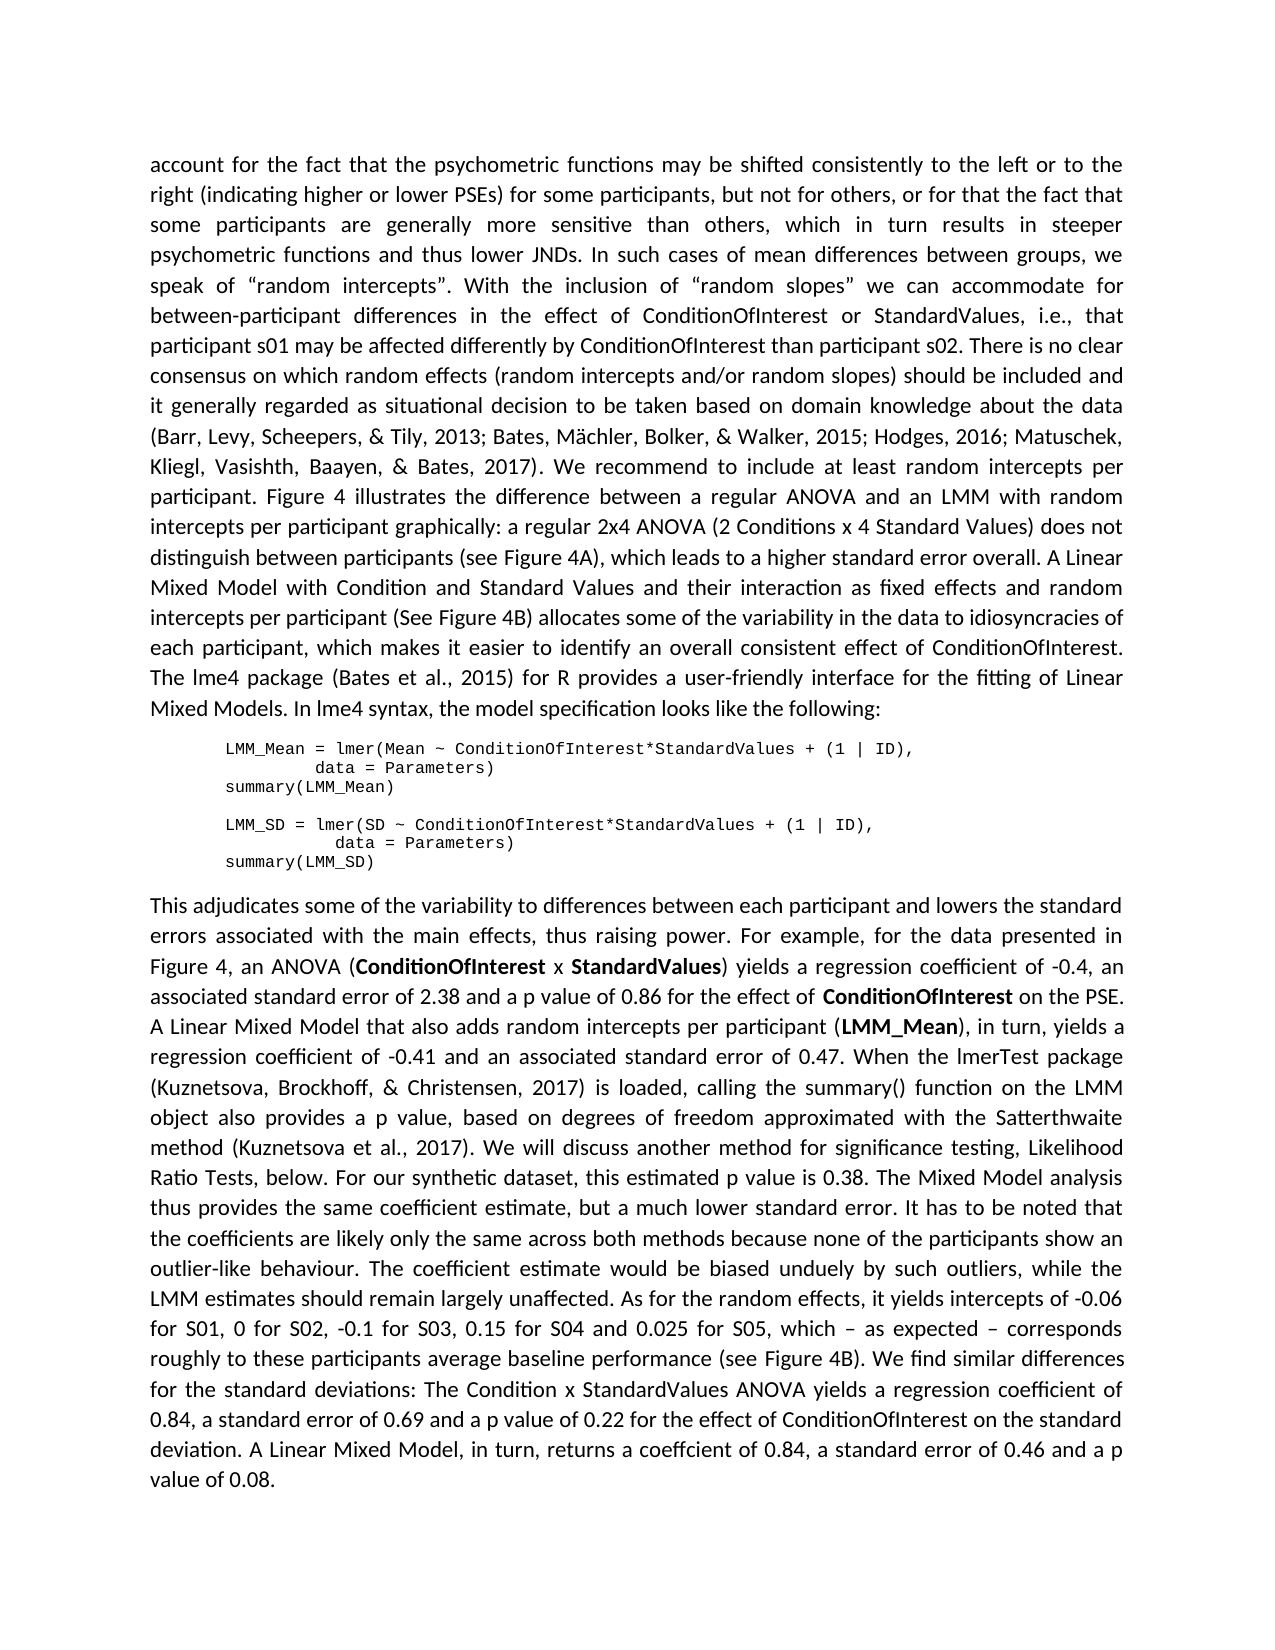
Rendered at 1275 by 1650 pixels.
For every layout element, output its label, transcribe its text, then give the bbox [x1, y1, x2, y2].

text LMM_Mean = lmer(Mean ~ ConditionOfInterest*StandardValues + (1 | ID), [225, 741, 1125, 759]
text summary(LMM_SD) [225, 854, 1125, 873]
text summary(LMM_Mean) [225, 778, 1125, 797]
text LMM_SD = lmer(SD ~ ConditionOfInterest*StandardValues + (1 | ID), [225, 816, 1125, 835]
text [150, 150, 1125, 722]
text data = Parameters) [225, 835, 1125, 854]
text data = Parameters) [225, 759, 1125, 778]
text This adjudicates some of the variability to differences between each participant and lowers the standard errors associated with the main effects, thus raising power. For example, for the data presented in Figure 4, an ANOVA (ConditionOfInterest x StandardValues) yields a regression coefficient of -0.4, an associated standard error of 2.38 and a p value of 0.86 for the effect of ConditionOfInterest on the PSE. A Linear Mixed Model that also adds random intercepts per participant (LMM_Mean), in turn, yields a regression coefficient of -0.41 and an associated standard error of 0.47. When the lmerTest package (Kuznetsova, Brockhoff, & Christensen, 2017) is loaded, calling the summary() function on the LMM object also provides a p value, based on degrees of freedom approximated with the Satterthwaite method (Kuznetsova et al., 2017). We will discuss another method for significance testing, Likelihood Ratio Tests, below. For our synthetic dataset, this estimated p value is 0.38. The Mixed Model analysis thus provides the same coefficient estimate, but a much lower standard error. It has to be noted that the coefficients are likely only the same across both methods because none of the participants show an outlier-like behaviour. The coefficient estimate would be biased unduely by such outliers, while the LMM estimates should remain largely unaffected. As for the random effects, it yields intercepts of -0.06 for S01, 0 for S02, -0.1 for S03, 0.15 for S04 and 0.025 for S05, which – as expected – corresponds roughly to these participants average baseline performance (see Figure 4B). We find similar differences for the standard deviations: The Condition x StandardValues ANOVA yields a regression coefficient of 0.84, a standard error of 0.69 and a p value of 0.22 for the effect of ConditionOfInterest on the standard deviation. A Linear Mixed Model, in turn, returns a coeffcient of 0.84, a standard error of 0.46 and a p value of 0.08. [150, 891, 1125, 1493]
